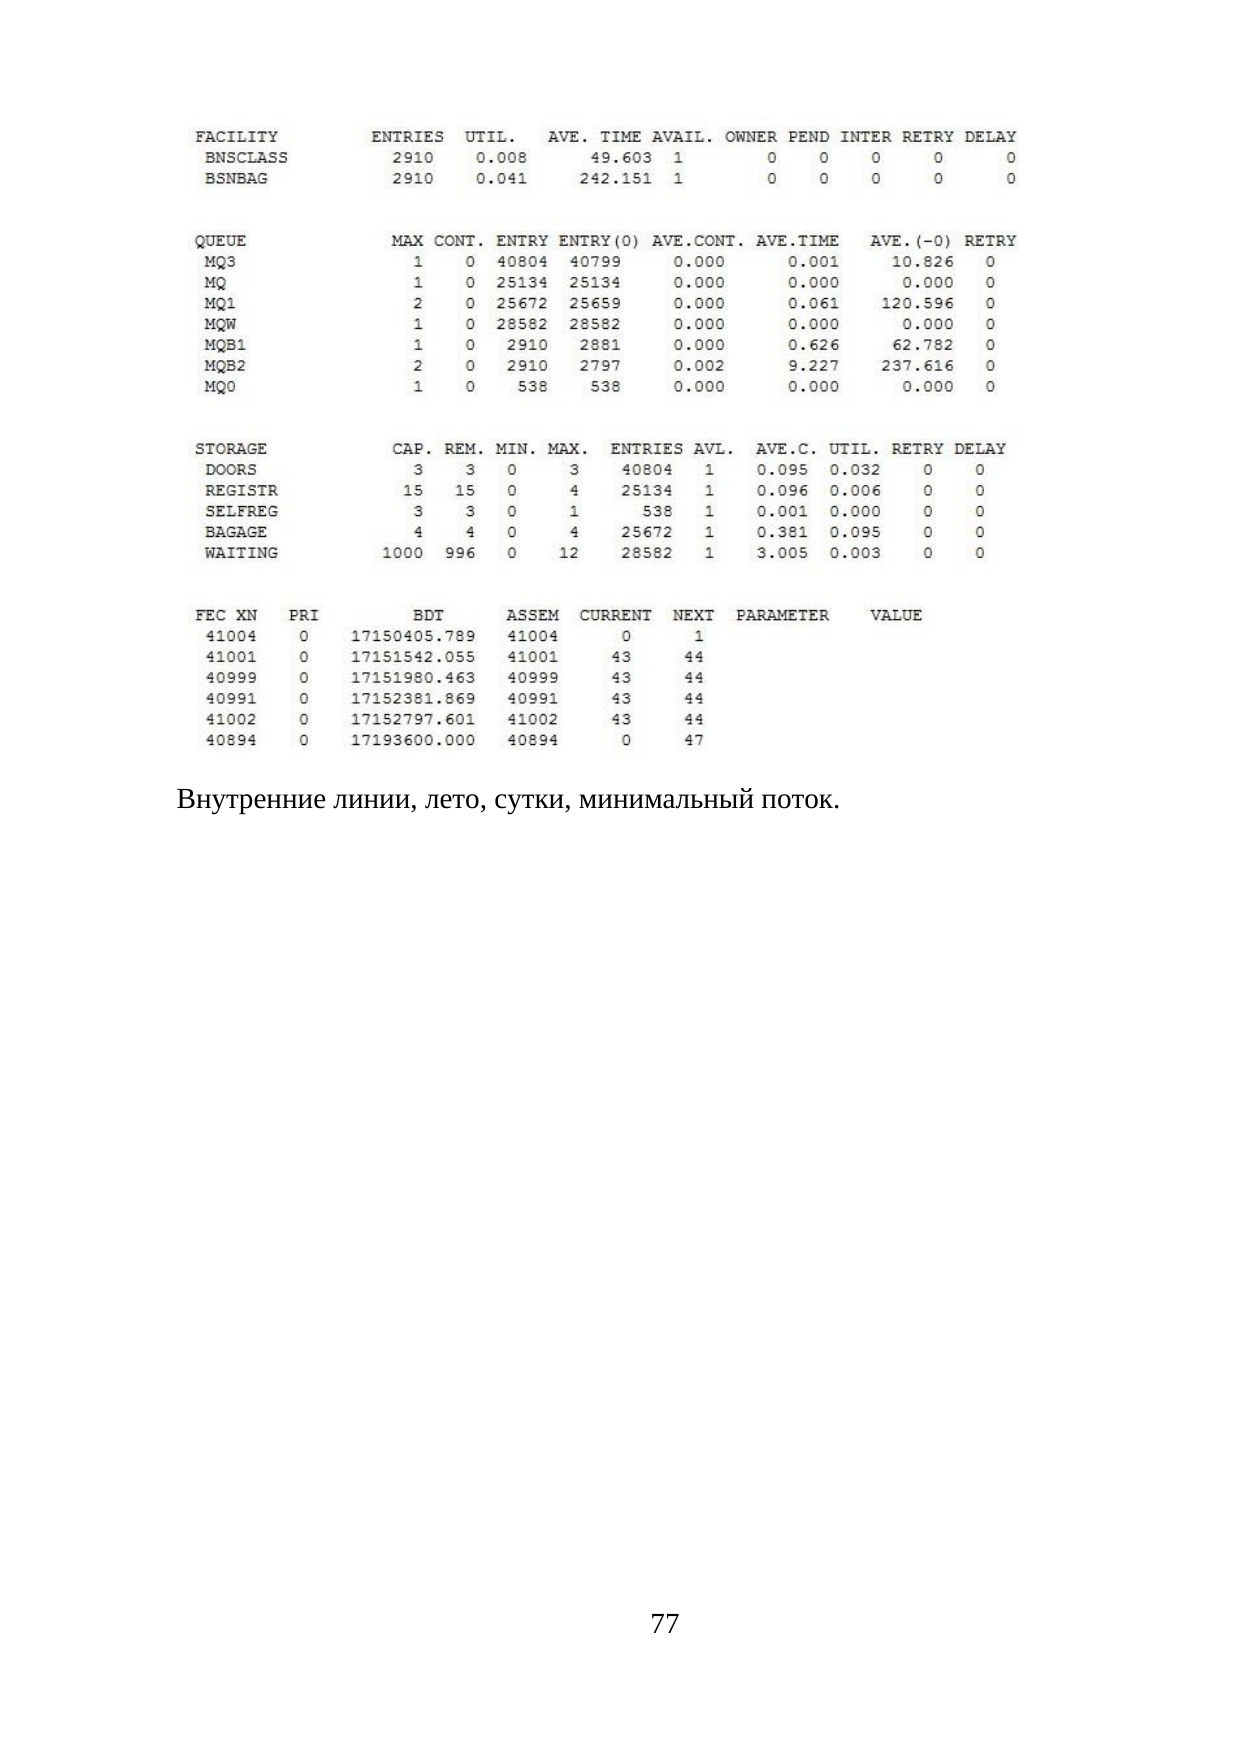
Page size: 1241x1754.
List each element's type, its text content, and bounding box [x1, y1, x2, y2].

picture [187, 116, 1036, 757]
text Внутренние линии, лето, сутки, минимальный поток. [176, 781, 1153, 814]
